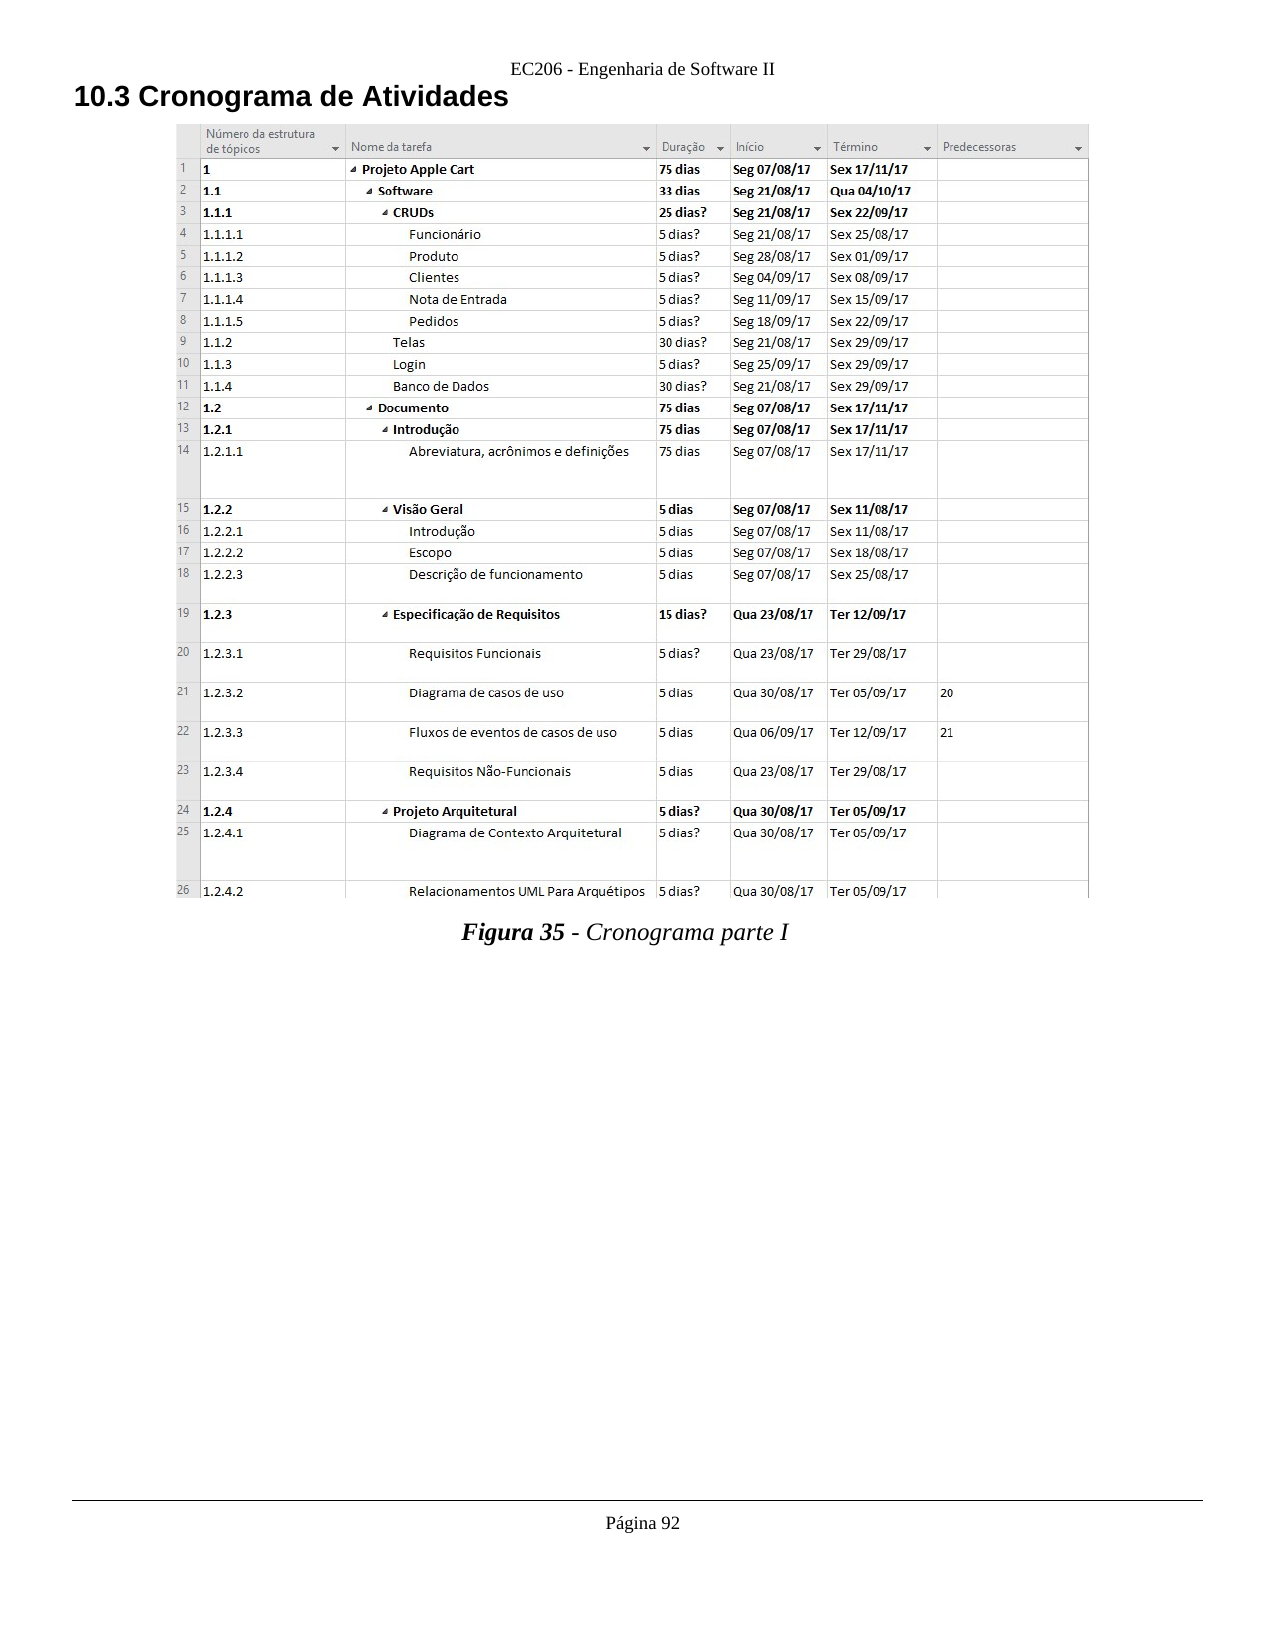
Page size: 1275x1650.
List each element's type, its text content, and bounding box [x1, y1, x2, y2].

picture [176, 124, 1091, 903]
text Figura 35 - Cronograma parte I [387, 917, 1266, 946]
subtitle 10.3 Cronograma de Atividades [73, 79, 1268, 113]
